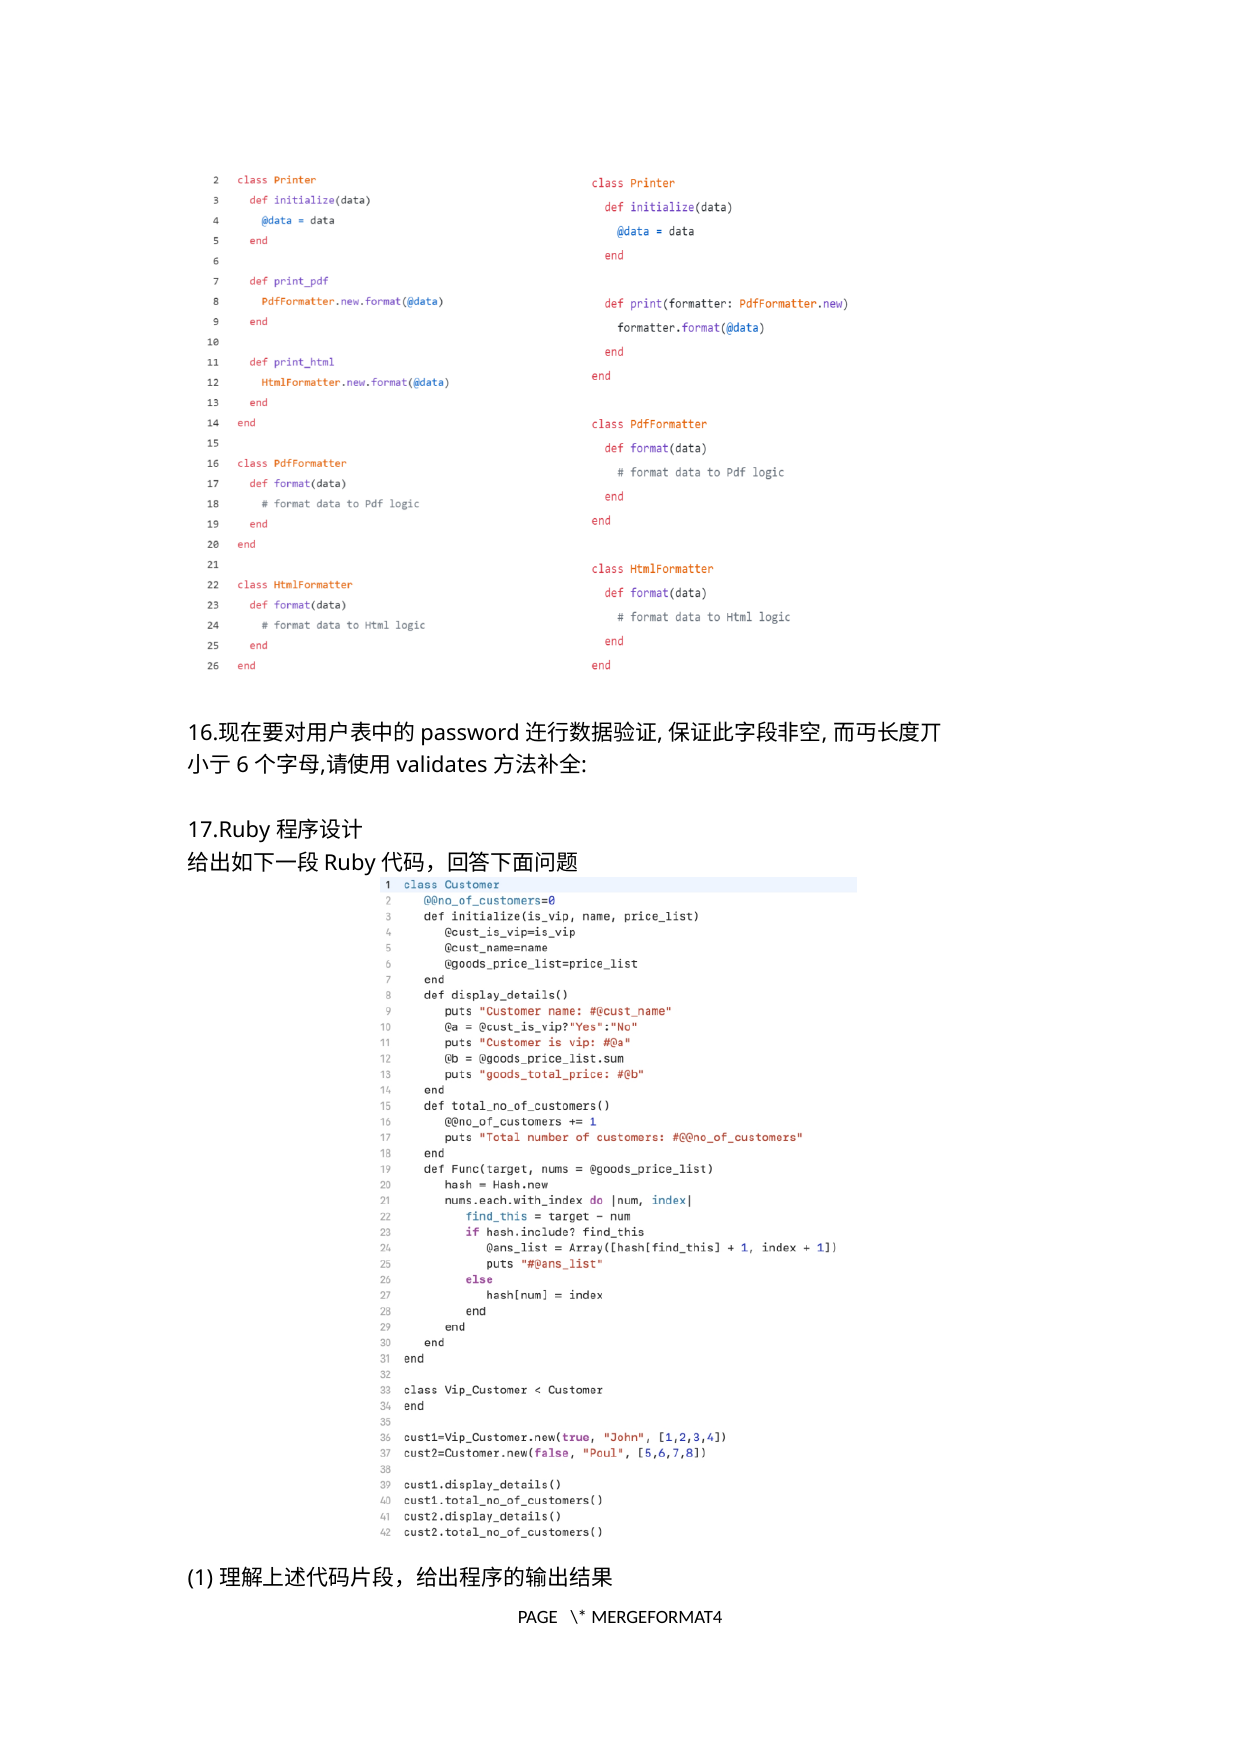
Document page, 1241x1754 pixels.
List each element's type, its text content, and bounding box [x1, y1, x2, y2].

text 17.Ruby 程序设计 [187, 812, 1053, 844]
picture [377, 877, 863, 1560]
picture [573, 172, 889, 672]
text 给出如下一段 Ruby 代码，回答下面问题 [187, 844, 1053, 877]
picture [187, 172, 494, 672]
text 16.现在要对用户表中的 password 迕行数据验证, 保证此字段非空, 而丏长度丌 [187, 714, 1053, 747]
text 小亍 6 个字母,请使用 validates 方法补全: [187, 747, 1053, 779]
text (1) 理解上述代码片段，给出程序的输出结果 [187, 1559, 1053, 1592]
